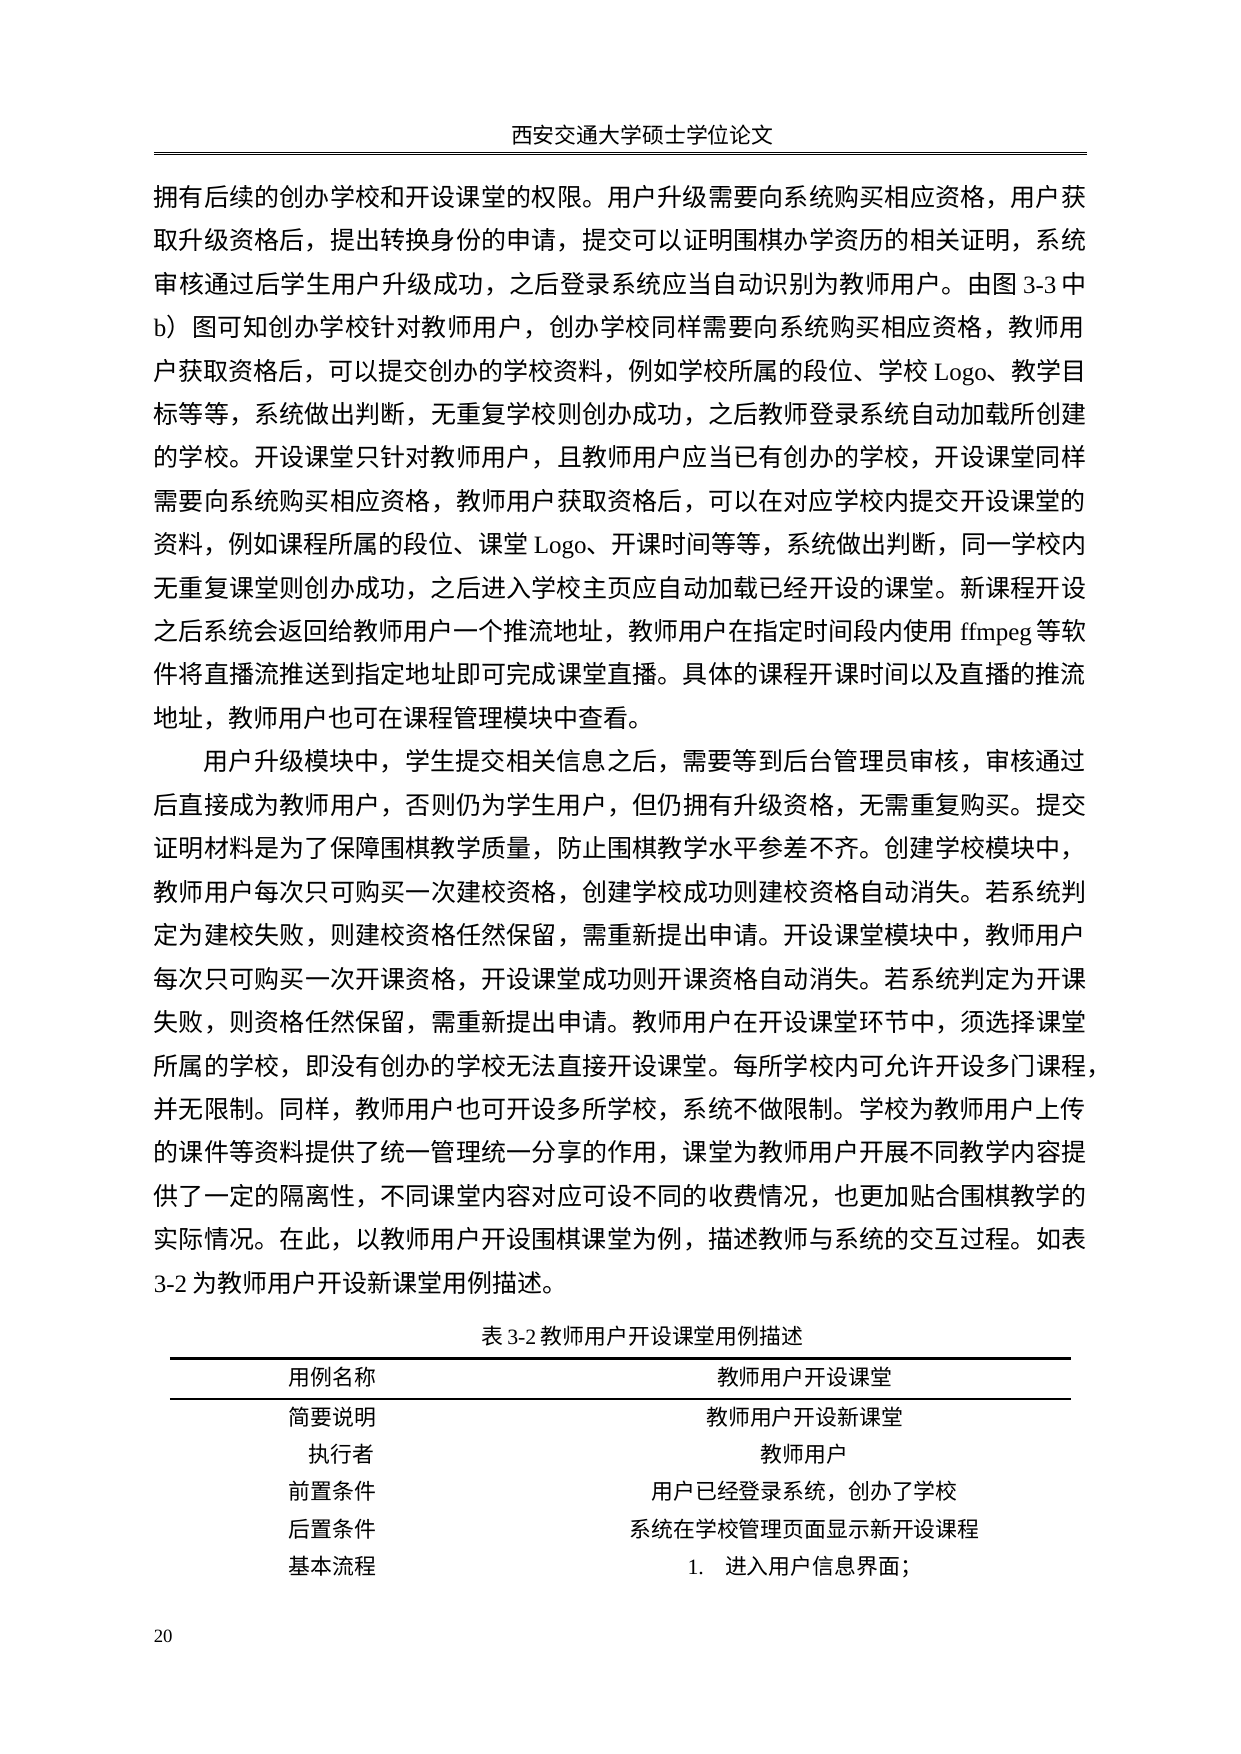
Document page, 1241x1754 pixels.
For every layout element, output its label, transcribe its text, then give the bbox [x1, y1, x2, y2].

table_cell 教师用户 [495, 1437, 1071, 1474]
text 表3-2教师用户开设课堂用例描述 [153, 1319, 1087, 1351]
table_cell 用户已经登录系统，创办了学校 [495, 1474, 1071, 1512]
table_cell 基本流程 [170, 1549, 494, 1587]
table_cell 后置条件 [170, 1512, 494, 1549]
table_cell 前置条件 [170, 1474, 494, 1512]
table_cell 简要说明 [170, 1400, 494, 1437]
table_cell 系统在学校管理页面显示新开设课程 [495, 1512, 1071, 1549]
text 用户升级模块中，学生提交相关信息之后，需要等到后台管理员审核，审核通过后直接成为教师用户，否则仍为学生用户，但仍拥有升级资格，无需重复购买。提交证明材料是为了保障围棋教学质量，防止围棋教学水平参差不齐。创建学校模块中，教师用户每次只可购买一次建校资格，创建学校成功则建校资格自动消失。若系统判定为建校失败，则建校资格任然保留，需重新提出申请。开设课堂模块中，教师用户每次只可购买一次开课资格，开设课堂成功则开课资格自动消失。若系统判定为开课失败，则资格任然保留，需重新提出申请。教师用户在开设课堂环节中，须选择课堂所属的学校，即没有创办的学校无法直接开设课堂。每所学校内可允许开设多门课程，并无限制。同样，教师用户也可开设多所学校，系统不做限制。学校为教师用户上传的课件等资料提供了统一管理统一分享的作用，课堂为教师用户开展不同教学内容提供了一定的隔离性，不同课堂内容对应可设不同的收费情况，也更加贴合围棋教学的实际情况。在此，以教师用户开设围棋课堂为例，描述教师与系统的交互过程。如表3-2为教师用户开设新课堂用例描述。 [153, 742, 1087, 1299]
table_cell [495, 1549, 1071, 1587]
table_cell 教师用户开设新课堂 [495, 1400, 1071, 1437]
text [153, 177, 1087, 735]
table_cell 执行者 [170, 1437, 494, 1474]
table_header 教师用户开设课堂 [495, 1360, 1071, 1397]
table_header 用例名称 [170, 1360, 494, 1397]
